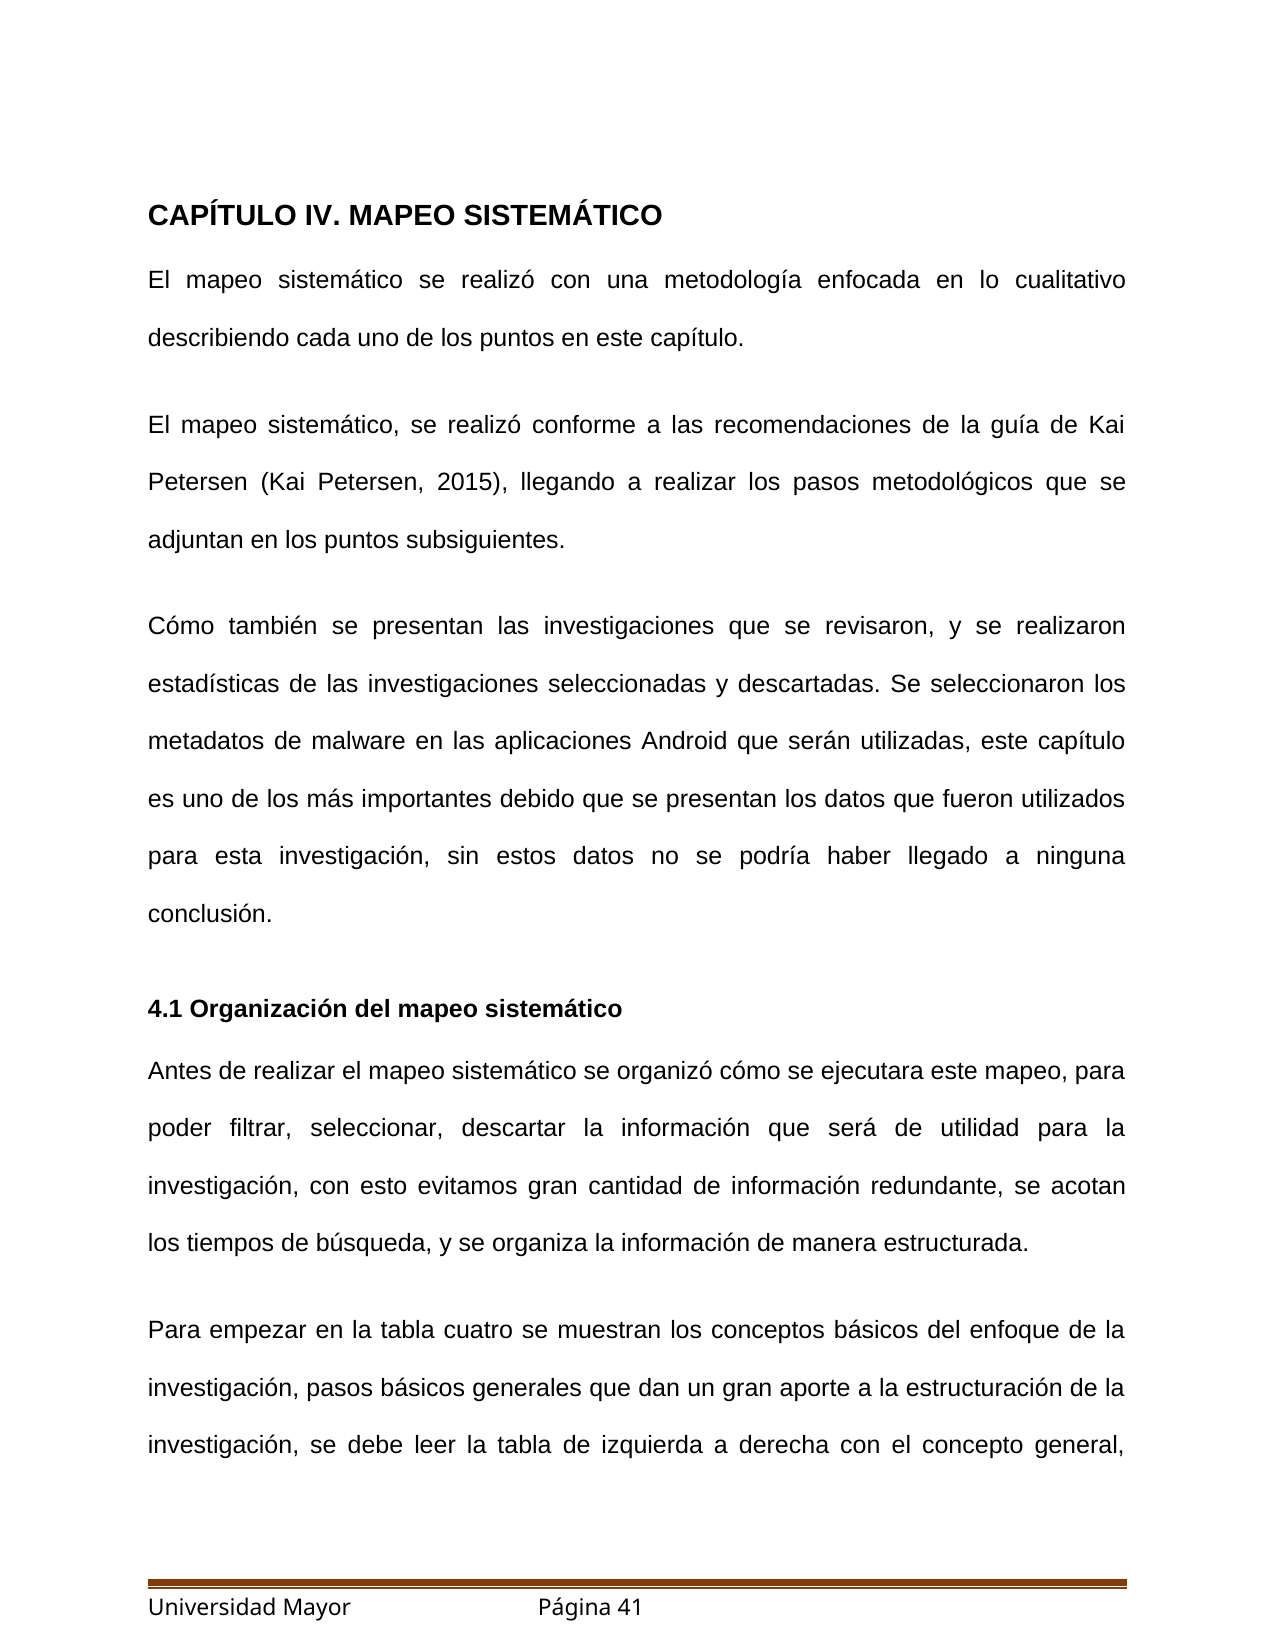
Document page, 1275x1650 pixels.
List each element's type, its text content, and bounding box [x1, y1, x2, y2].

text Antes de realizar el mapeo sistemático se organizó cómo se ejecutara este mapeo, para poder filtrar, seleccionar, descartar la información que será de utilidad para la investigación, con esto evitamos gran cantidad de información redundante, se acotan los tiempos de búsqueda, y se organiza la información de manera estructurada. [148, 1056, 1127, 1257]
text El mapeo sistemático se realizó con una metodología enfocada en lo cualitativo describiendo cada uno de los puntos en este capítulo. [148, 265, 1127, 352]
text El mapeo sistemático, se realizó conforme a las recomendaciones de la guía de Kai Petersen , llegando a realizar los pasos metodológicos que se adjuntan en los puntos subsiguientes. [148, 409, 1127, 553]
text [148, 1315, 1127, 1459]
text 4.1 Organización del mapeo sistemático [148, 994, 1127, 1022]
text Cómo también se presentan las investigaciones que se revisaron, y se realizaron estadísticas de las investigaciones seleccionadas y descartadas. Se seleccionaron los metadatos de malware en las aplicaciones Android que serán utilizadas, este capítulo es uno de los más importantes debido que se presentan los datos que fueron utilizados para esta investigación, sin estos datos no se podría haber llegado a ninguna conclusión. [148, 611, 1127, 927]
text CAPÍTULO IV. MAPEO SISTEMÁTICO [148, 198, 1127, 231]
